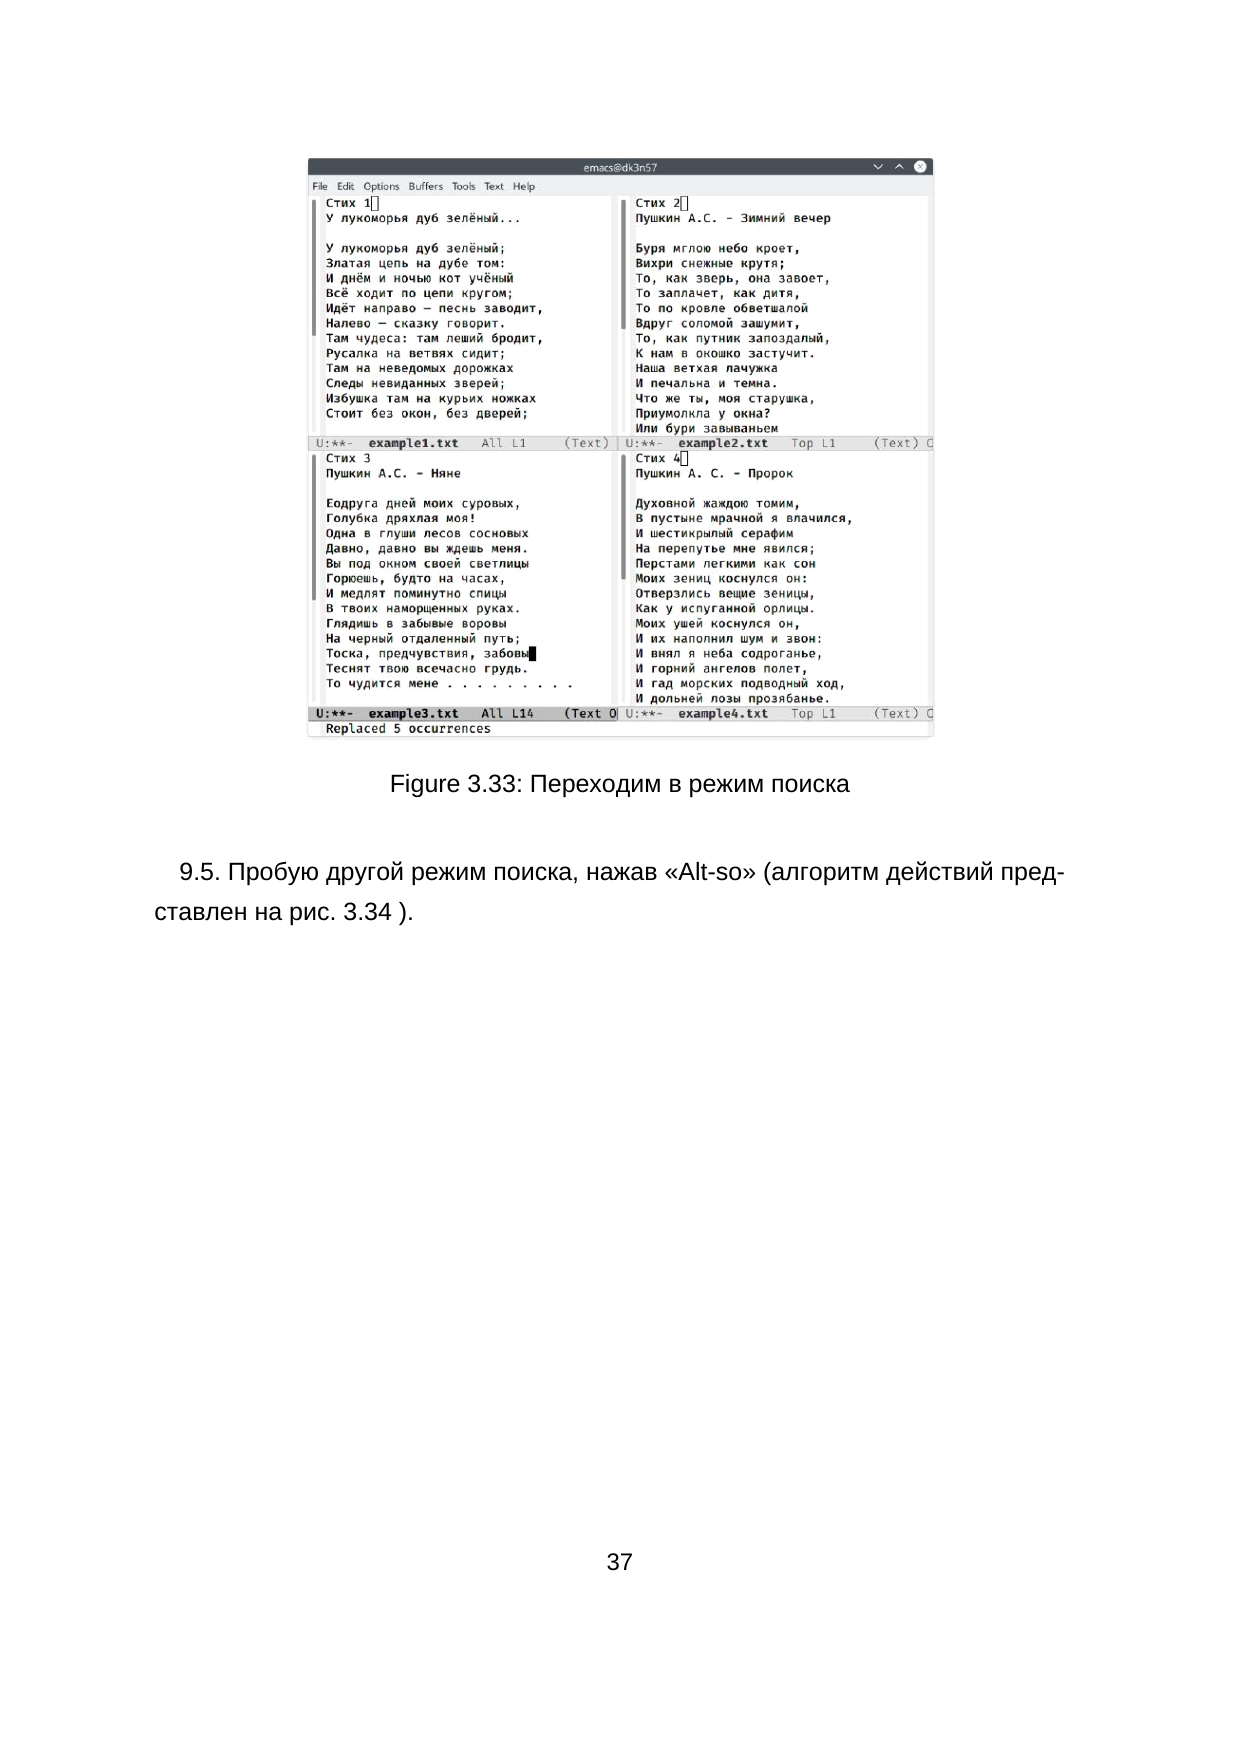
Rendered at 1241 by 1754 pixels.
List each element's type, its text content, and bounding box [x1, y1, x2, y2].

text 9.5. Пробую другой режим поиска, нажав «Alt-so» (алгоритм действий пред-ставлен на рис. 3.34 ). [154, 857, 1089, 926]
picture [294, 146, 946, 751]
text 37 [150, 1548, 1089, 1576]
text Figure 3.33: Переходим в режим поиска [150, 769, 1089, 798]
